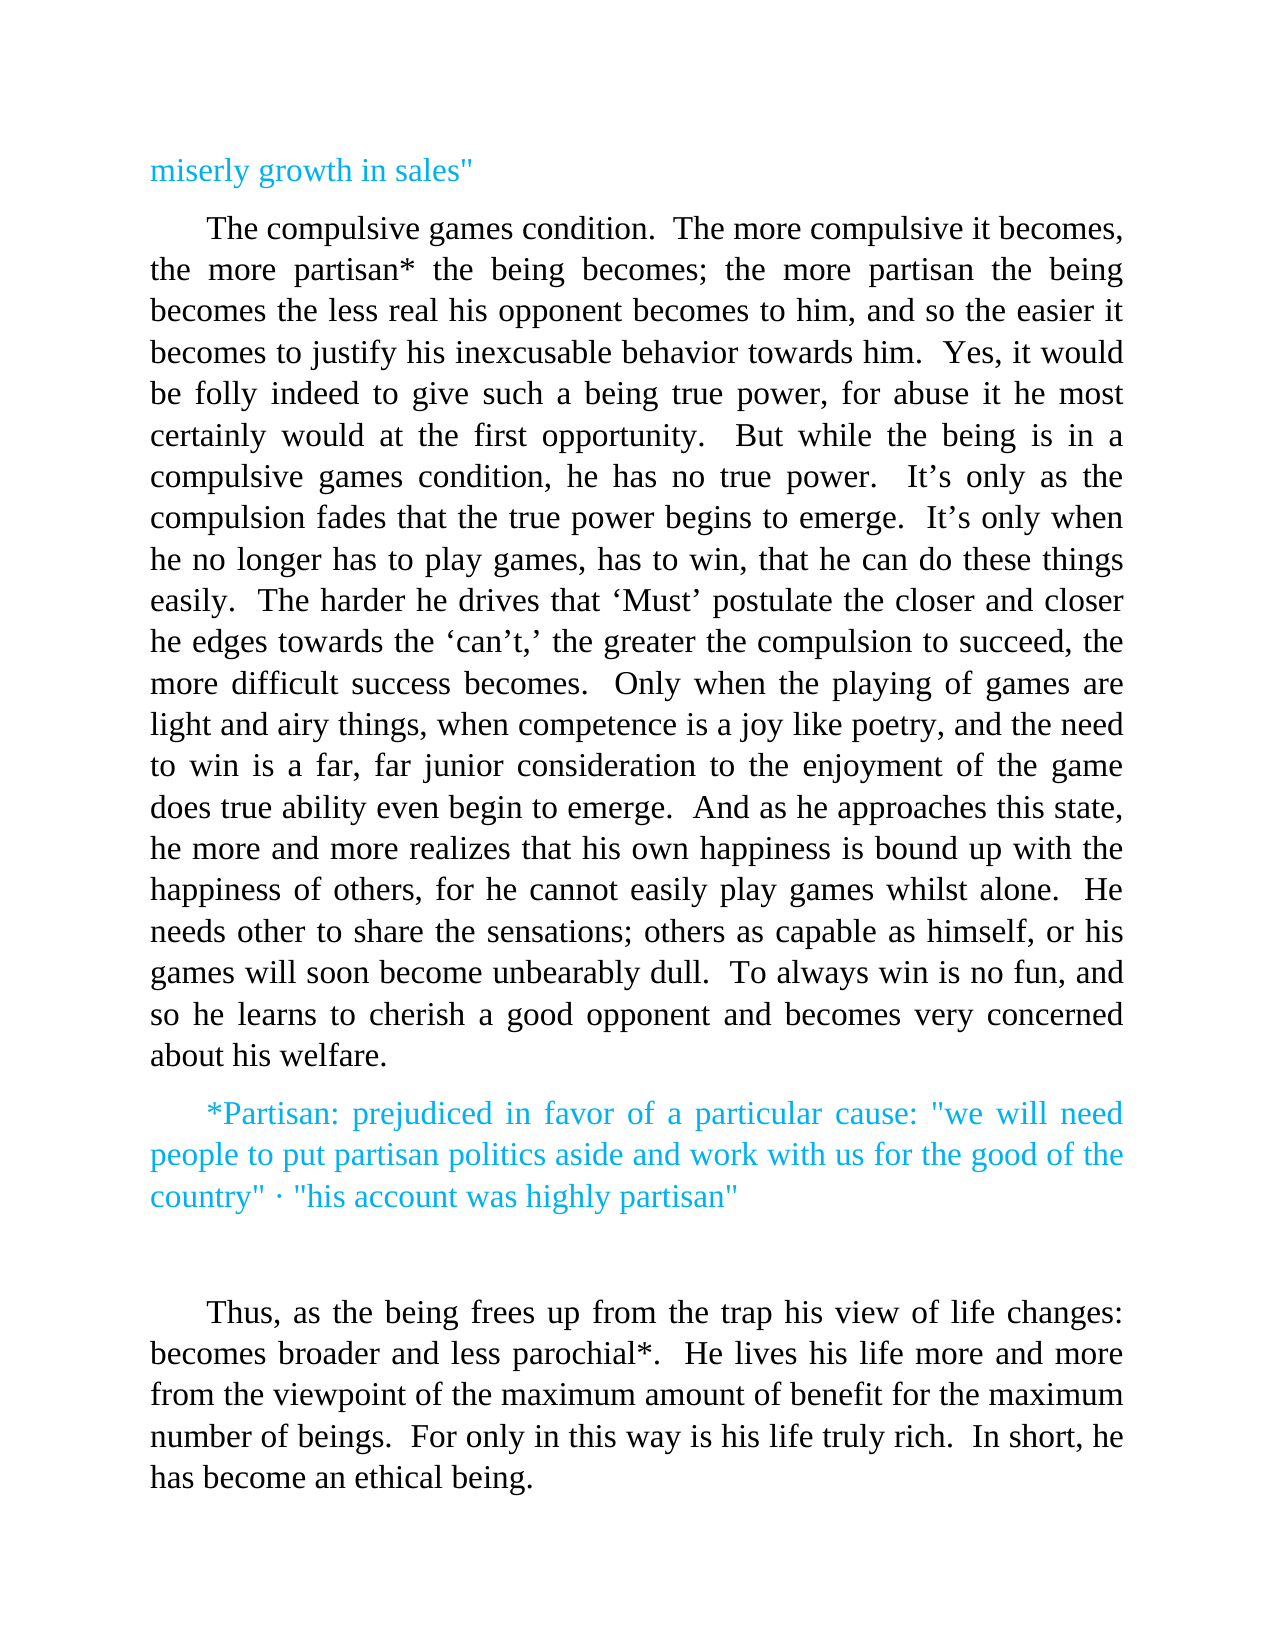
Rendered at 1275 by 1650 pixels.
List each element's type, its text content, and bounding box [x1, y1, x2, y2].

text *Partisan: prejudiced in favor of a particular cause: "we will need people to put partisan politics aside and work with us for the good of the country" · "his account was highly partisan" [150, 1093, 1125, 1214]
text Thus, as the being frees up from the trap his view of life changes: becomes broader and less parochial*. He lives his life more and more from the viewpoint of the maximum amount of benefit for the maximum number of beings. For only in this way is his life truly rich. In short, he has become an ethical being. [150, 1292, 1125, 1496]
text The compulsive games condition. The more compulsive it becomes, the more partisan* the being becomes; the more partisan the being becomes the less real his opponent becomes to him, and so the easier it becomes to justify his inexcusable behavior towards him. Yes, it would be folly indeed to give such a being true power, for abuse it he most certainly would at the first opportunity. But while the being is in a compulsive games condition, he has no true power. It’s only as the compulsion fades that the true power begins to emerge. It’s only when he no longer has to play games, has to win, that he can do these things easily. The harder he drives that ‘Must’ postulate the closer and closer he edges towards the ‘can’t,’ the greater the compulsion to succeed, the more difficult success becomes. Only when the playing of games are light and airy things, when competence is a joy like poetry, and the need to win is a far, far junior consideration to the enjoyment of the game does true ability even begin to emerge. And as he approaches this state, he more and more realizes that his own happiness is bound up with the happiness of others, for he cannot easily play games whilst alone. He needs other to share the sensations; others as capable as himself, or his games will soon become unbearably dull. To always win is no fun, and so he learns to cherish a good opponent and becomes very concerned about his welfare. [150, 208, 1125, 1073]
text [150, 150, 1125, 188]
